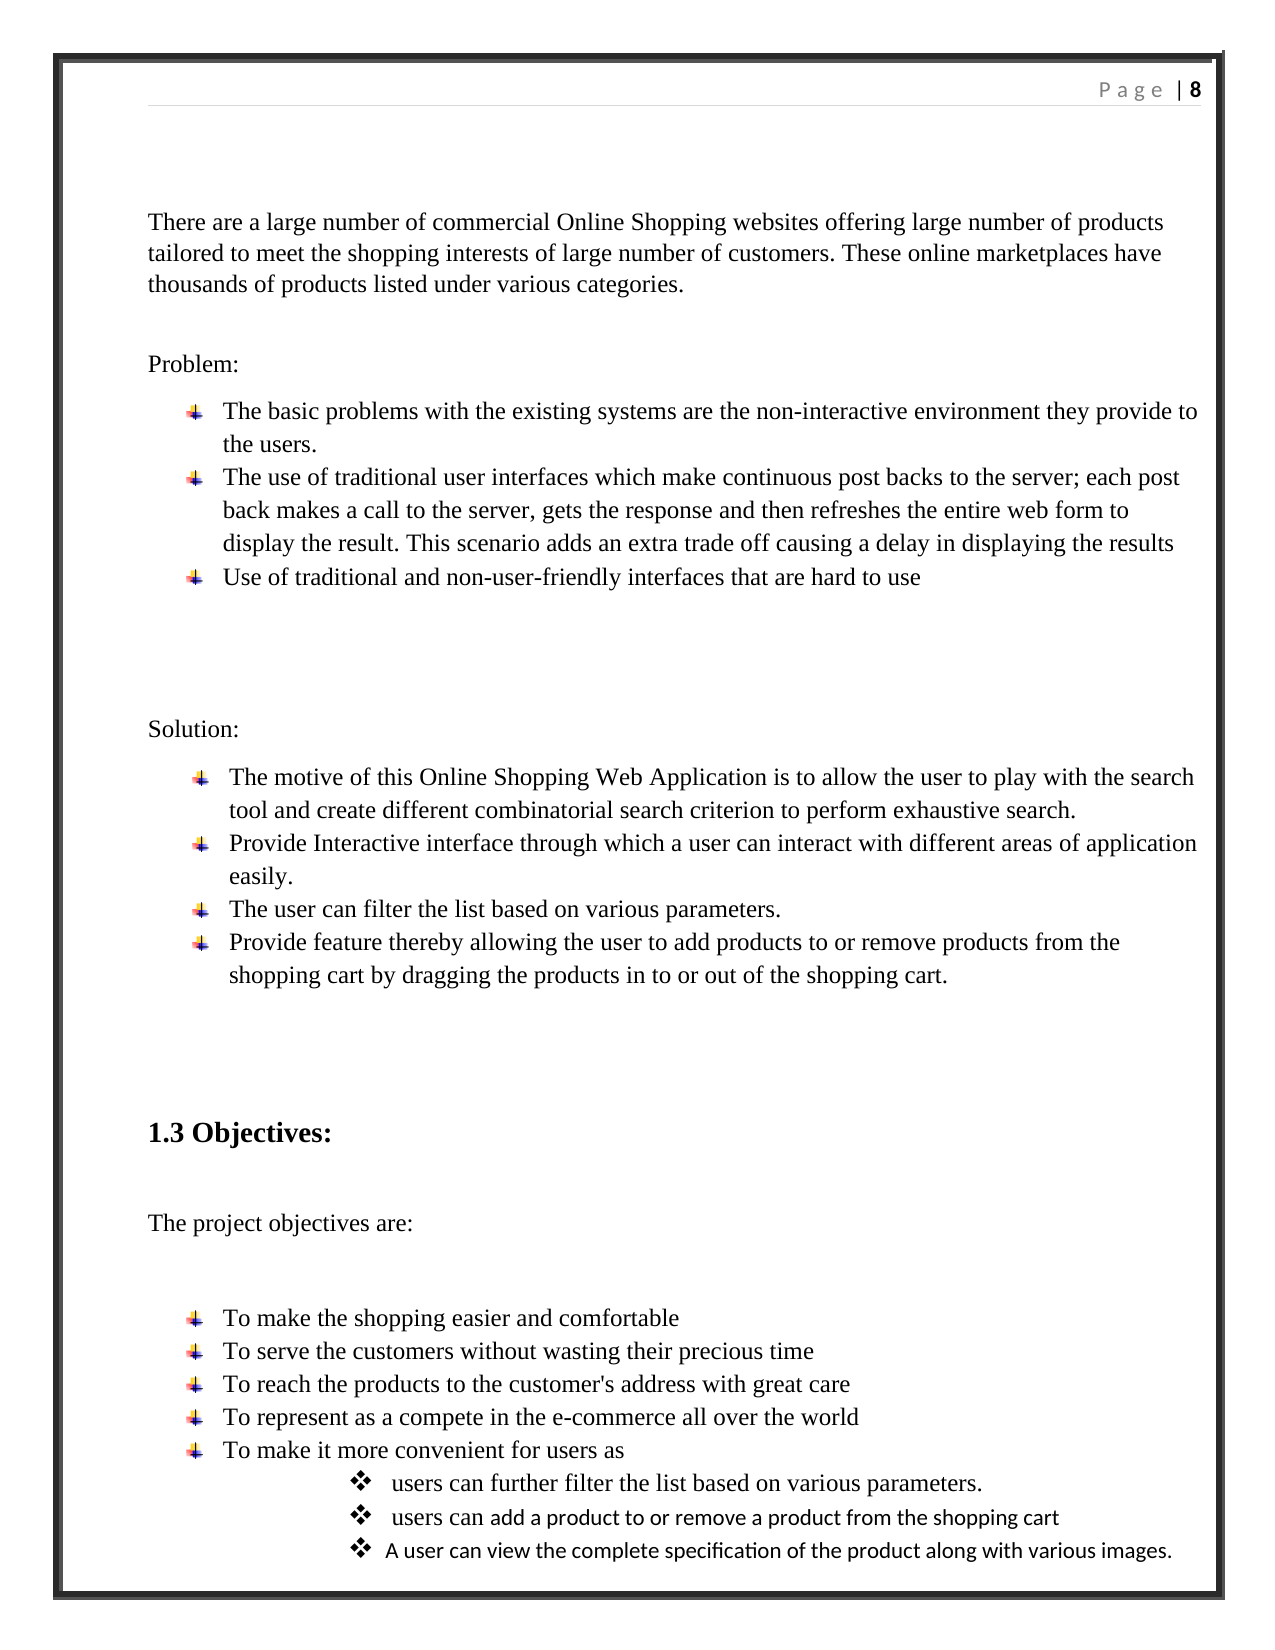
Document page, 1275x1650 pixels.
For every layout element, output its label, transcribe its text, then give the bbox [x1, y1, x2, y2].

picture [186, 403, 203, 420]
picture [192, 901, 209, 918]
text Problem: [148, 349, 1201, 377]
picture [192, 934, 209, 951]
list The basic problems with the existing systems are the non-interactive environment they provide to the users. [185, 396, 1201, 458]
list The user can filter the list based on various parameters. [191, 894, 1201, 923]
list To reach the products to the customer's address with great care [185, 1369, 1201, 1398]
picture [186, 469, 203, 486]
list To make the shopping easier and comfortable [185, 1303, 1201, 1332]
list The use of traditional user interfaces which make continuous post backs to the server; each post back makes a call to the server, gets the response and then refreshes the entire web form to display the result. This scenario adds an extra trade off causing a delay in displaying the results [185, 462, 1201, 557]
list To serve the customers without wasting their precious time [185, 1336, 1201, 1365]
picture [192, 835, 209, 852]
text Solution: [148, 714, 1201, 743]
picture [186, 1408, 203, 1426]
picture [186, 1441, 203, 1459]
text 1.3 Objectives: [148, 1115, 1201, 1148]
picture [186, 568, 203, 585]
list The motive of this Online Shopping Web Application is to allow the user to play with the search tool and create different combinatorial search criterion to perform exhaustive search. [191, 762, 1201, 824]
list To represent as a compete in the e-commerce all over the world [185, 1402, 1201, 1431]
picture [186, 1309, 203, 1327]
text The project objectives are: [148, 1208, 1201, 1236]
text There are a large number of commercial Online Shopping websites offering large number of products tailored to meet the shopping interests of large number of customers. These online marketplaces have thousands of products listed under various categories. [148, 207, 1201, 298]
picture [186, 1375, 203, 1393]
list To make it more convenient for users as [185, 1435, 1201, 1464]
list Provide feature thereby allowing the user to add products to or remove products from the shopping cart by dragging the products in to or out of the shopping cart. [191, 927, 1201, 989]
list A user can view the complete specification of the product along with various images. [348, 1536, 1201, 1565]
picture [186, 1342, 203, 1360]
list users can add a product to or remove a product from the shopping cart [348, 1502, 1201, 1532]
list Use of traditional and non-user-friendly interfaces that are hard to use [185, 562, 1201, 590]
picture [192, 769, 209, 786]
list users can further filter the list based on various parameters. [348, 1468, 1201, 1498]
list Provide Interactive interface through which a user can interact with different areas of application easily. [191, 828, 1201, 890]
